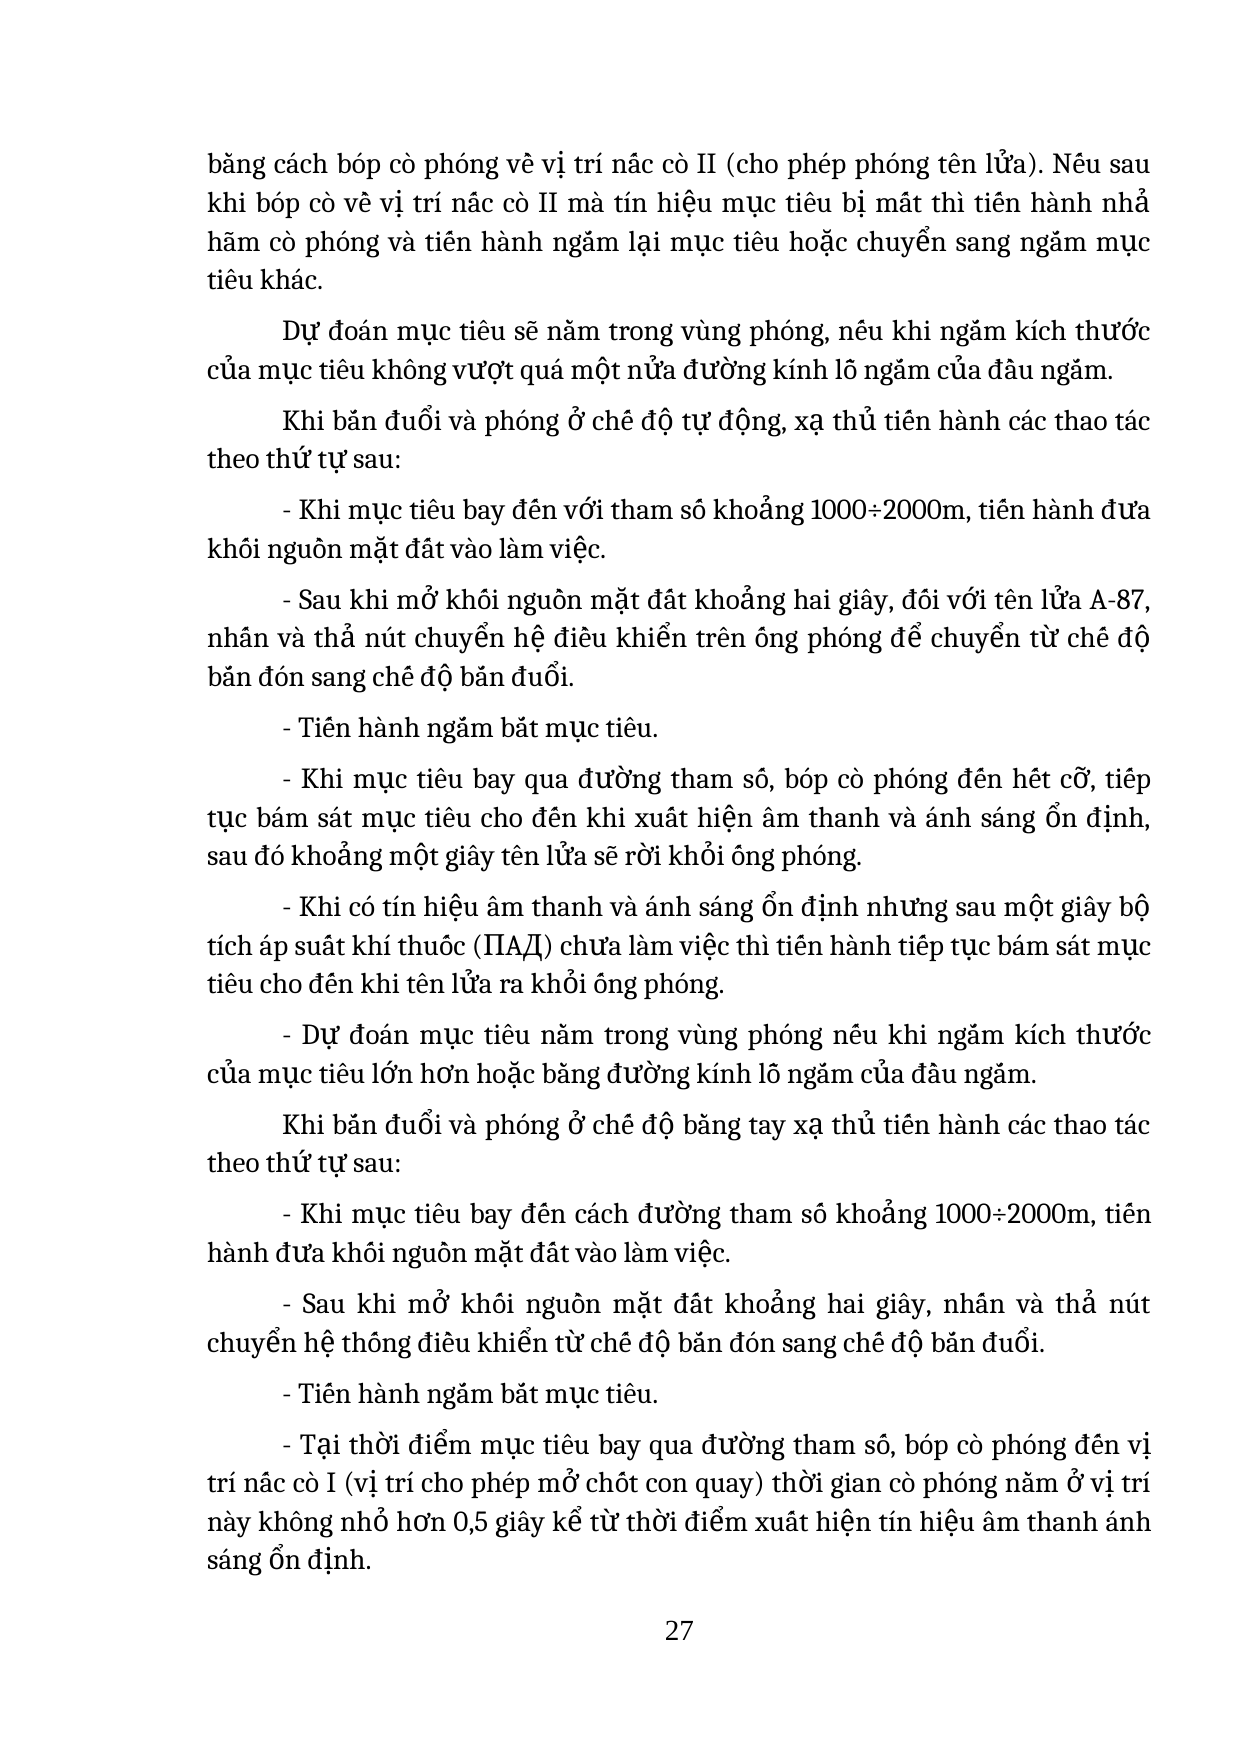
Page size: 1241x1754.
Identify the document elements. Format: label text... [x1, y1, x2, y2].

text Khi bắn đuổi và phóng ở chế độ bằng tay xạ thủ tiến hành các thao tác theo thứ tự sau: [207, 1108, 1152, 1180]
text - Khi mục tiêu bay đến cách đường tham số khoảng 1000÷2000m, tiến hành đưa khối nguồn mặt đất vào làm việc. [207, 1198, 1152, 1270]
text - Khi có tín hiệu âm thanh và ánh sáng ổn định nhưng sau một giây bộ tích áp suất khí thuốc (ΠAД) chưa làm việc thì tiến hành tiếp tục bám sát mục tiêu cho đến khi tên lửa ra khỏi ống phóng. [207, 890, 1152, 1001]
text Dự đoán mục tiêu sẽ nằm trong vùng phóng, nếu khi ngắm kích thước của mục tiêu không vượt quá một nửa đường kính lỗ ngắm của đầu ngắm. [207, 314, 1152, 386]
text - Dự đoán mục tiêu nằm trong vùng phóng nếu khi ngắm kích thước của mục tiêu lớn hơn hoặc bằng đường kính lỗ ngắm của đầu ngắm. [207, 1018, 1152, 1091]
text - Sau khi mở khối nguồn mặt đất khoảng hai giây, đối với tên lửa A-87, nhấn và thả nút chuyển hệ điều khiển trên ống phóng để chuyển từ chế độ bắn đón sang chế độ bắn đuổi. [207, 583, 1152, 694]
text - Tại thời điểm mục tiêu bay qua đường tham số, bóp cò phóng đến vị trí nấc cò I (vị trí cho phép mở chốt con quay) thời gian cò phóng nằm ở vị trí này không nhỏ hơn 0,5 giây kể từ thời điểm xuất hiện tín hiệu âm thanh ánh sáng ổn định. [207, 1428, 1152, 1577]
text - Khi mục tiêu bay qua đường tham số, bóp cò phóng đến hết cỡ, tiếp tục bám sát mục tiêu cho đến khi xuất hiện âm thanh và ánh sáng ổn định, sau đó khoảng một giây tên lửa sẽ rời khỏi ống phóng. [207, 762, 1152, 873]
text - Sau khi mở khối nguồn mặt đất khoảng hai giây, nhấn và thả nút chuyển hệ thống điều khiển từ chế độ bắn đón sang chế độ bắn đuổi. [207, 1287, 1152, 1359]
text Khi bắn đuổi và phóng ở chế độ tự động, xạ thủ tiến hành các thao tác theo thứ tự sau: [207, 404, 1152, 476]
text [207, 148, 1152, 297]
text - Khi mục tiêu bay đến với tham số khoảng 1000÷2000m, tiến hành đưa khối nguồn mặt đất vào làm việc. [207, 493, 1152, 566]
text - Tiến hành ngắm bắt mục tiêu. [207, 711, 1152, 745]
text - Tiến hành ngắm bắt mục tiêu. [207, 1377, 1152, 1410]
